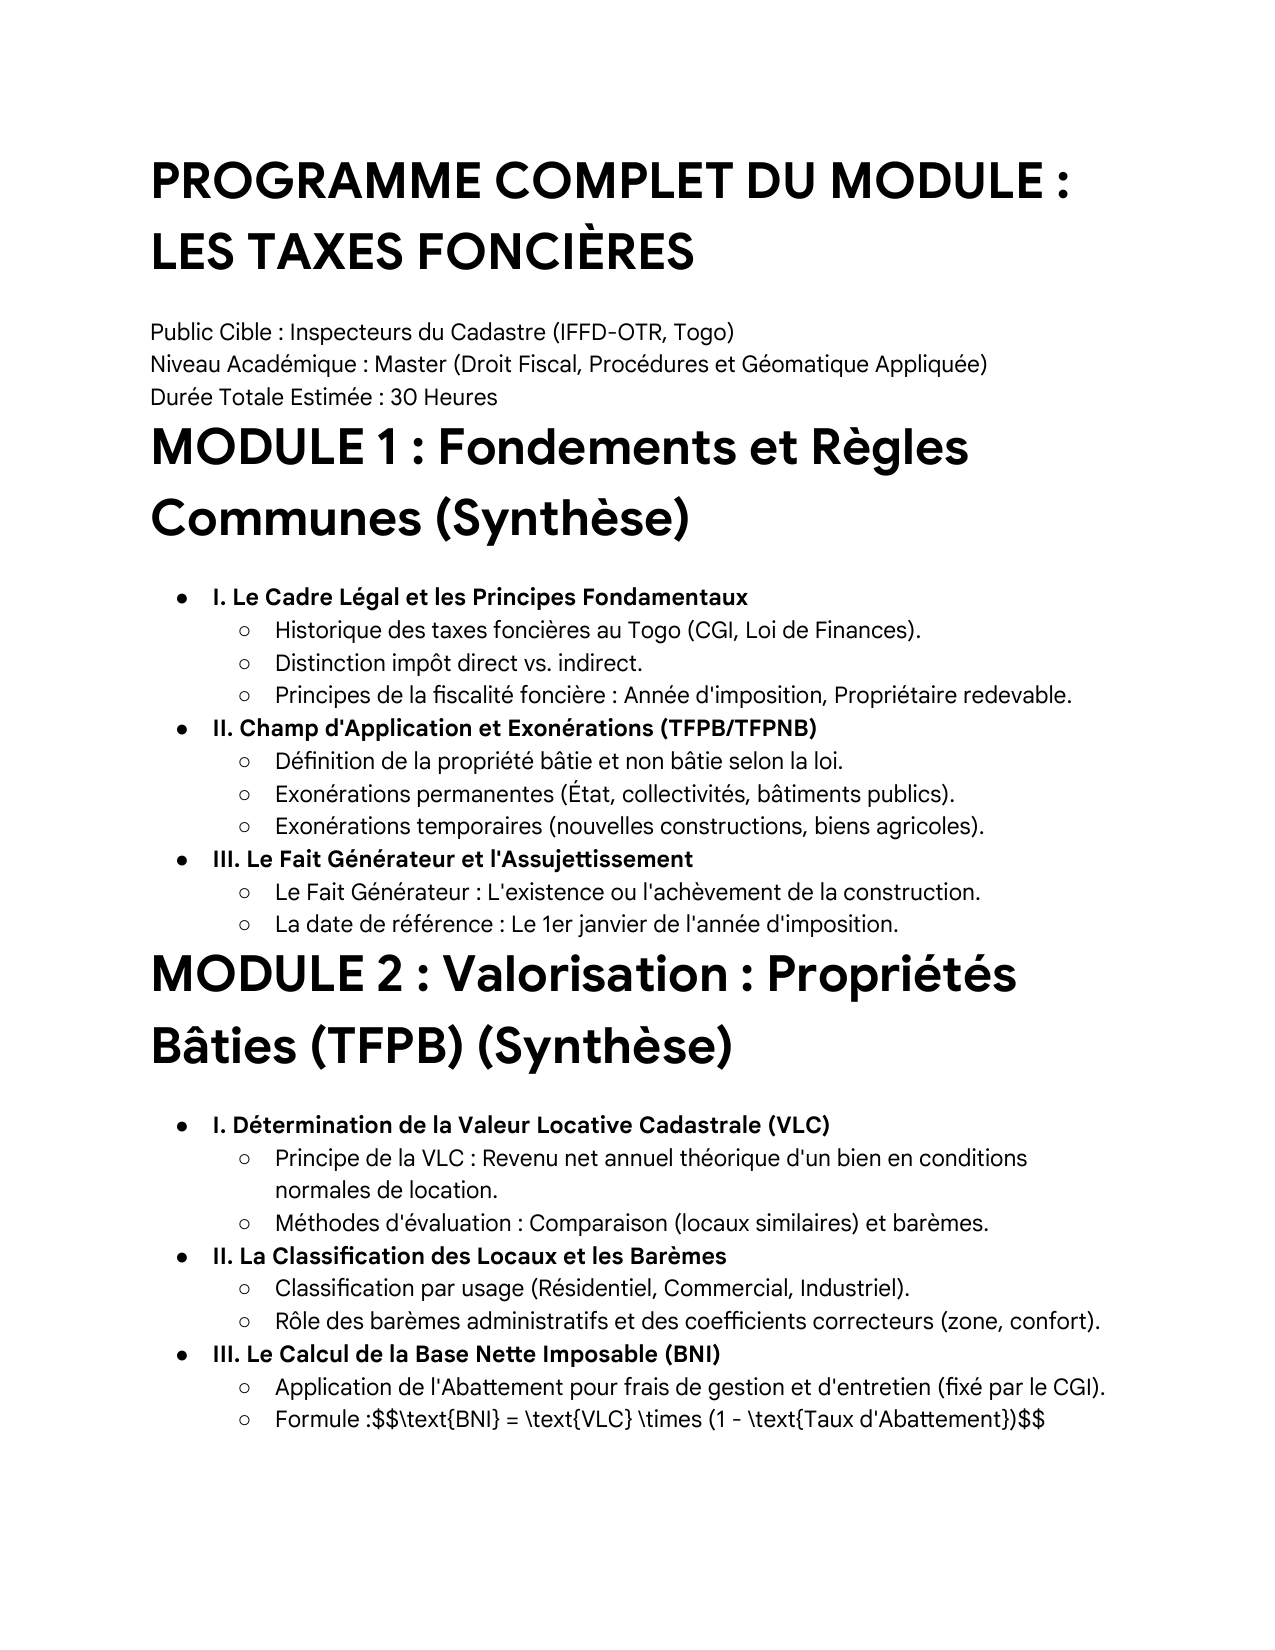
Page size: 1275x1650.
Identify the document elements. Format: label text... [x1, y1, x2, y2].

list I. Détermination de la Valeur Locative Cadastrale (VLC) [175, 1111, 1125, 1140]
list Formule :$$\text{BNI} = \text{VLC} \times (1 - \text{Taux d'Abattement})$$ [237, 1405, 1125, 1434]
list Exonérations temporaires (nouvelles constructions, biens agricoles). [237, 812, 1125, 841]
list Distinction impôt direct vs. indirect. [237, 649, 1125, 678]
list Application de l'Abattement pour frais de gestion et d'entretien (fixé par le CGI). [237, 1373, 1125, 1401]
list III. Le Calcul de la Base Nette Imposable (BNI) [175, 1340, 1125, 1369]
list La date de référence : Le 1er janvier de l'année d'imposition. [237, 911, 1125, 939]
list Exonérations permanentes (État, collectivités, bâtiments publics). [237, 780, 1125, 808]
list III. Le Fait Générateur et l'Assujettissement [175, 845, 1125, 874]
list Principes de la fiscalité foncière : Année d'imposition, Propriétaire redevable. [237, 682, 1125, 710]
list II. Champ d'Application et Exonérations (TFPB/TFPNB) [175, 714, 1125, 743]
list Méthodes d'évaluation : Comparaison (locaux similaires) et barèmes. [237, 1209, 1125, 1238]
list Principe de la VLC : Revenu net annuel théorique d'un bien en conditions normales de location. [237, 1144, 1125, 1205]
list I. Le Cadre Légal et les Principes Fondamentaux [175, 583, 1125, 612]
text Niveau Académique : Master (Droit Fiscal, Procédures et Géomatique Appliquée) [150, 350, 1125, 379]
list Rôle des barèmes administratifs et des coefficients correcteurs (zone, confort). [237, 1307, 1125, 1336]
text Durée Totale Estimée : 30 Heures [150, 383, 1125, 412]
list Classification par usage (Résidentiel, Commercial, Industriel). [237, 1274, 1125, 1303]
text Public Cible : Inspecteurs du Cadastre (IFFD-OTR, Togo) [150, 318, 1125, 346]
list Le Fait Générateur : L'existence ou l'achèvement de la construction. [237, 878, 1125, 907]
subtitle MODULE 1 : Fondements et Règles Communes (Synthèse) [150, 416, 1125, 550]
list II. La Classification des Locaux et les Barèmes [175, 1242, 1125, 1271]
list Définition de la propriété bâtie et non bâtie selon la loi. [237, 747, 1125, 776]
subtitle PROGRAMME COMPLET DU MODULE : LES TAXES FONCIÈRES [150, 150, 1125, 284]
list Historique des taxes foncières au Togo (CGI, Loi de Finances). [237, 616, 1125, 645]
subtitle MODULE 2 : Valorisation : Propriétés Bâties (TFPB) (Synthèse) [150, 943, 1125, 1077]
